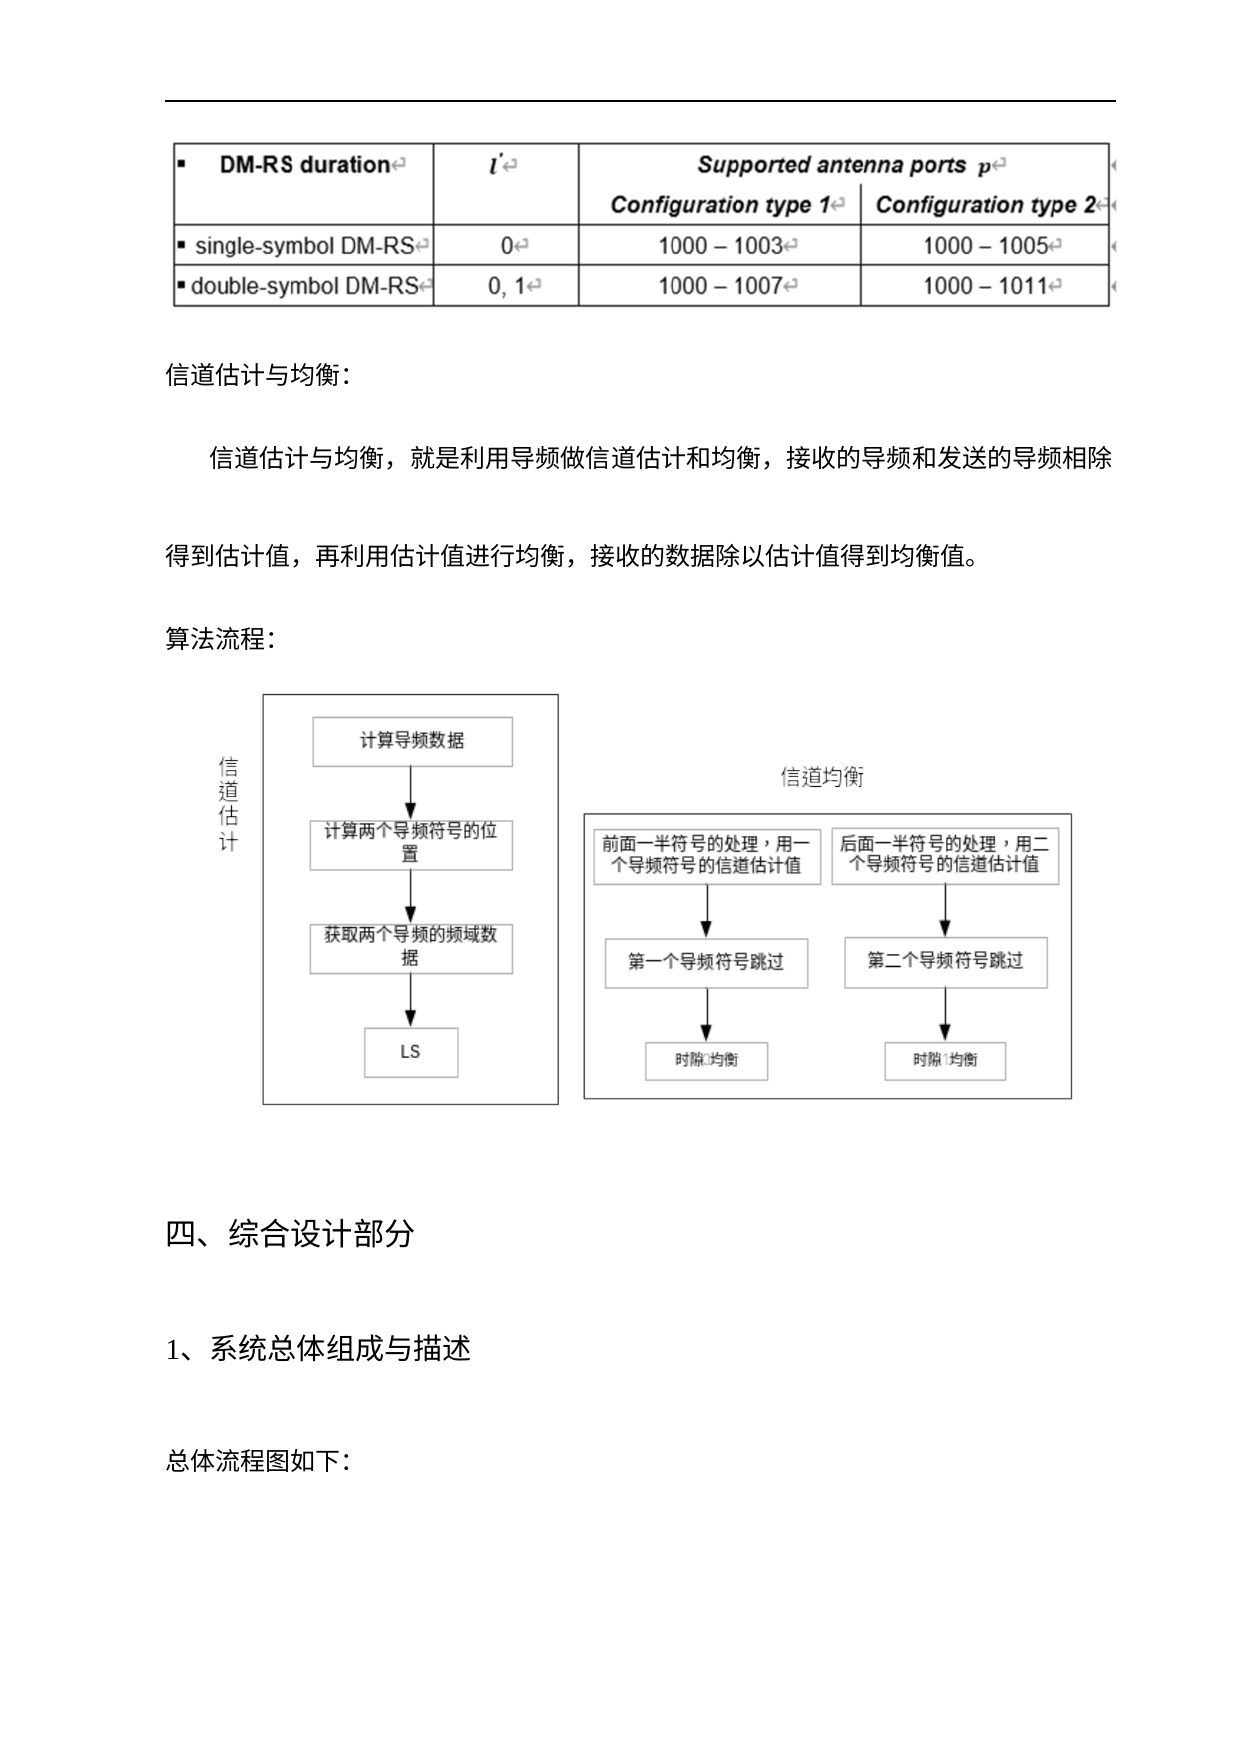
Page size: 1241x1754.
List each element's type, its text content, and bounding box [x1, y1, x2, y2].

subtitle 四、综合设计部分 [165, 1199, 1116, 1264]
text 信道估计与均衡： [165, 341, 1116, 406]
text 信道估计与均衡，就是利用导频做信道估计和均衡，接收的导频和发送的导频相除得到估计值，再利用估计值进行均衡，接收的数据除以估计值得到均衡值。 [165, 424, 1116, 587]
picture [165, 131, 1117, 317]
text 算法流程： [165, 605, 1116, 670]
subtitle 1、系统总体组成与描述 [165, 1314, 1116, 1379]
text 总体流程图如下： [165, 1427, 1116, 1492]
